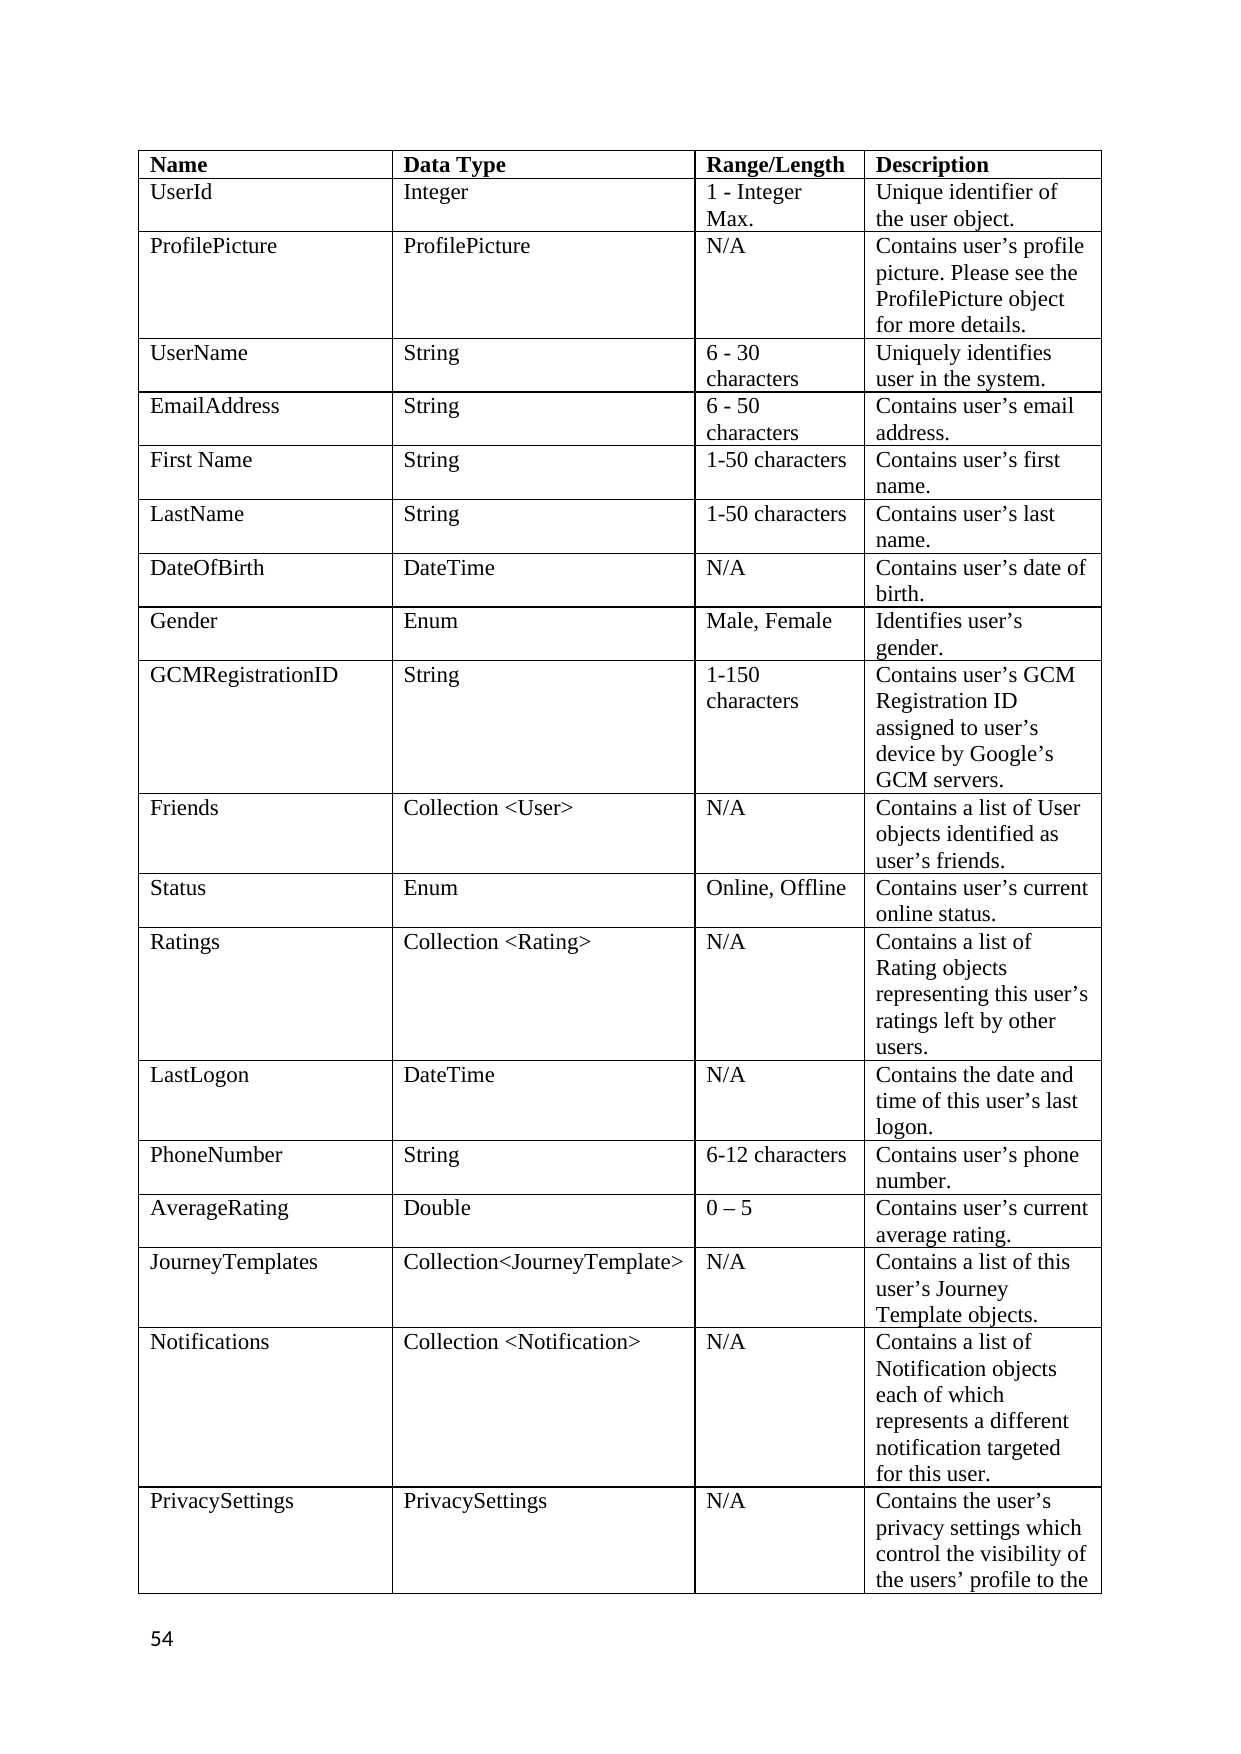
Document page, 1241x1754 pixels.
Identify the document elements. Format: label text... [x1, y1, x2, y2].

table_cell Collection<JourneyTemplate> [393, 1248, 694, 1327]
table_cell String [393, 339, 694, 391]
table_cell Contains user’s current average rating. [865, 1195, 1101, 1247]
table_cell Integer [393, 179, 694, 231]
table_cell String [393, 446, 694, 499]
table_header Range/Length [696, 151, 864, 177]
table_cell Online, Offline [696, 874, 864, 927]
table_cell N/A [696, 1488, 864, 1593]
table_cell 1-50 characters [696, 500, 864, 553]
table_cell Contains a list of Notification objects each of which represents a different notification targeted for this user. [865, 1328, 1101, 1486]
table_cell Collection <User> [393, 794, 694, 873]
table_cell ProfilePicture [393, 232, 694, 338]
table_cell Identifies user’s gender. [865, 608, 1101, 660]
table_cell Collection <Rating> [393, 928, 694, 1059]
table_cell PhoneNumber [139, 1141, 392, 1193]
table_cell N/A [696, 1061, 864, 1140]
table_cell Contains a list of Rating objects representing this user’s ratings left by other users. [865, 928, 1101, 1059]
table_cell PrivacySettings [139, 1488, 392, 1593]
table_cell 1-50 characters [696, 446, 864, 499]
table_cell DateTime [393, 1061, 694, 1140]
table_cell N/A [696, 1328, 864, 1486]
table_cell Unique identifier of the user object. [865, 179, 1101, 231]
table_cell Contains user’s last name. [865, 500, 1101, 553]
table_cell 1 - Integer Max. [696, 179, 864, 231]
table_cell Enum [393, 874, 694, 927]
table_cell LastLogon [139, 1061, 392, 1140]
table_cell Enum [393, 608, 694, 660]
table_cell Contains user’s GCM Registration ID assigned to user’s device by Google’s GCM servers. [865, 661, 1101, 793]
table_cell Contains user’s phone number. [865, 1141, 1101, 1193]
table_cell Notifications [139, 1328, 392, 1486]
table_cell Collection <Notification> [393, 1328, 694, 1486]
table_cell Uniquely identifies user in the system. [865, 339, 1101, 391]
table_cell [865, 1488, 1101, 1593]
table_cell UserId [139, 179, 392, 231]
table_cell String [393, 393, 694, 445]
table_cell String [393, 661, 694, 793]
table_cell DateTime [393, 554, 694, 606]
table_header Description [865, 151, 1101, 177]
table_cell First Name [139, 446, 392, 499]
table_cell Ratings [139, 928, 392, 1059]
table_cell 6-12 characters [696, 1141, 864, 1193]
table_cell 0 – 5 [696, 1195, 864, 1247]
table_cell Contains user’s date of birth. [865, 554, 1101, 606]
table_cell Friends [139, 794, 392, 873]
table_cell PrivacySettings [393, 1488, 694, 1593]
table_cell N/A [696, 794, 864, 873]
table_cell DateOfBirth [139, 554, 392, 606]
table_cell Contains user’s first name. [865, 446, 1101, 499]
table_cell Contains user’s profile picture. Please see the ProfilePicture object for more details. [865, 232, 1101, 338]
table_cell ProfilePicture [139, 232, 392, 338]
table_header Name [139, 151, 392, 177]
table_cell LastName [139, 500, 392, 553]
table_cell N/A [696, 1248, 864, 1327]
table_cell Gender [139, 608, 392, 660]
table_cell Status [139, 874, 392, 927]
table_cell String [393, 500, 694, 553]
table_cell 6 - 30 characters [696, 339, 864, 391]
table_cell 1-150 characters [696, 661, 864, 793]
table_cell 6 - 50 characters [696, 393, 864, 445]
table_cell Contains a list of this user’s Journey Template objects. [865, 1248, 1101, 1327]
table_header Data Type [393, 151, 694, 177]
table_cell JourneyTemplates [139, 1248, 392, 1327]
table_cell N/A [696, 554, 864, 606]
table_cell EmailAddress [139, 393, 392, 445]
table_cell Contains the date and time of this user’s last logon. [865, 1061, 1101, 1140]
table_cell N/A [696, 928, 864, 1059]
table_cell Male, Female [696, 608, 864, 660]
table_cell String [393, 1141, 694, 1193]
table_cell Contains user’s current online status. [865, 874, 1101, 927]
table_cell UserName [139, 339, 392, 391]
table_cell Contains user’s email address. [865, 393, 1101, 445]
table_cell Double [393, 1195, 694, 1247]
table_cell N/A [696, 232, 864, 338]
table_cell GCMRegistrationID [139, 661, 392, 793]
table_cell Contains a list of User objects identified as user’s friends. [865, 794, 1101, 873]
table_cell AverageRating [139, 1195, 392, 1247]
